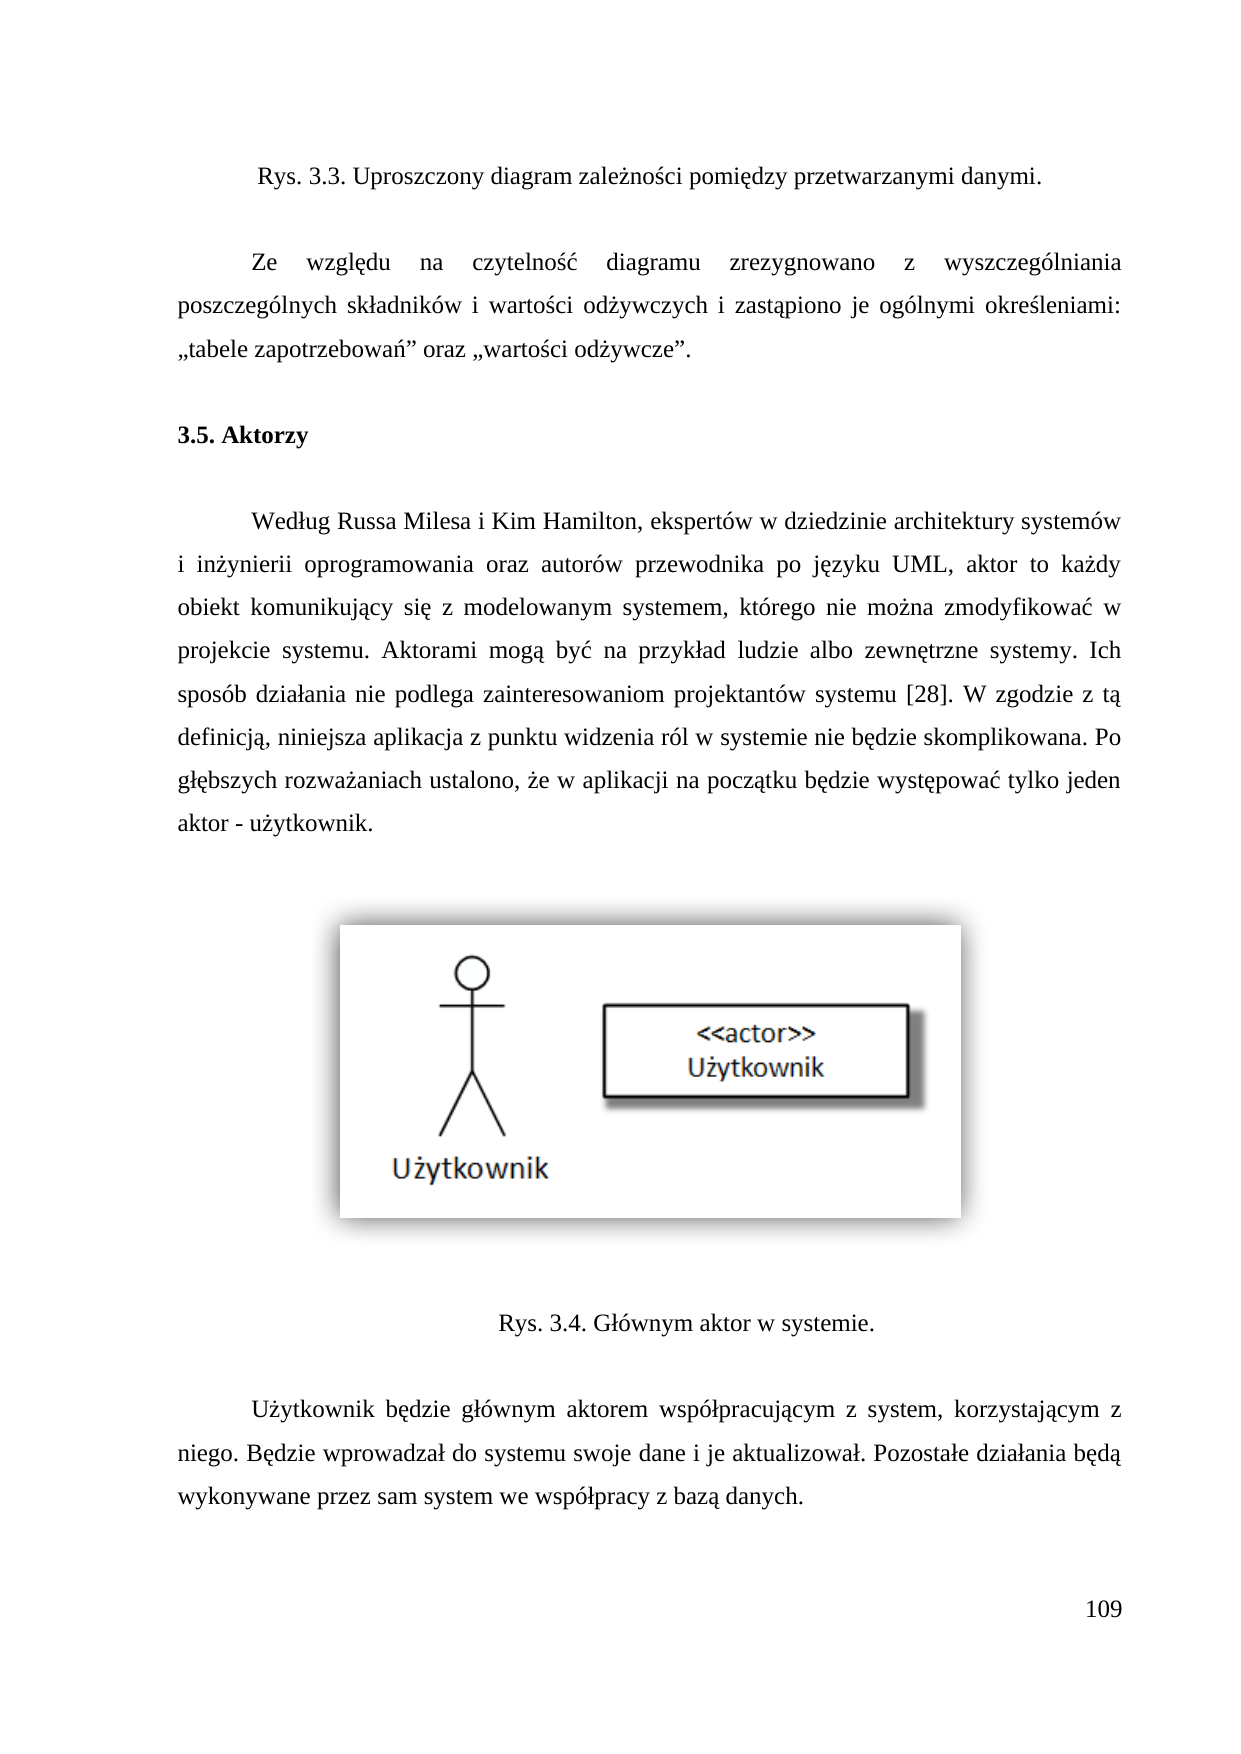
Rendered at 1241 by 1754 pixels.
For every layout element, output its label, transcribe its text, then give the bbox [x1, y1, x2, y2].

picture [340, 925, 961, 1218]
text Rys. 3.3. Uproszczony diagram zależności pomiędzy przetwarzanymi danymi. [177, 161, 1122, 190]
text Użytkownik będzie głównym aktorem współpracującym z system, korzystającym z niego. Będzie wprowadzał do systemu swoje dane i je aktualizował. Pozostałe działania będą wykonywane przez sam system we współpracy z bazą danych. [177, 1394, 1122, 1509]
subtitle 3.5. Aktorzy [177, 420, 1122, 449]
text Ze względu na czytelność diagramu zrezygnowano z wyszczególniania poszczególnych składników i wartości odżywczych i zastąpiono je ogólnymi określeniami: „tabele zapotrzebowań” oraz „wartości odżywcze”. [177, 247, 1122, 362]
text Rys. 3.4. Głównym aktor w systemie. [177, 1308, 1122, 1337]
text Według Russa Milesa i Kim Hamilton, ekspertów w dziedzinie architektury systemów i inżynierii oprogramowania oraz autorów przewodnika po języku UML, aktor to każdy obiekt komunikujący się z modelowanym systemem, którego nie można zmodyfikować w projekcie systemu. Aktorami mogą być na przykład ludzie albo zewnętrzne systemy. Ich sposób działania nie podlega zainteresowaniom projektantów systemu [28]. W zgodzie z tą definicją, niniejsza aplikacja z punktu widzenia ról w systemie nie będzie skomplikowana. Po głębszych rozważaniach ustalono, że w aplikacji na początku będzie występować tylko jeden aktor - użytkownik. [177, 506, 1122, 837]
